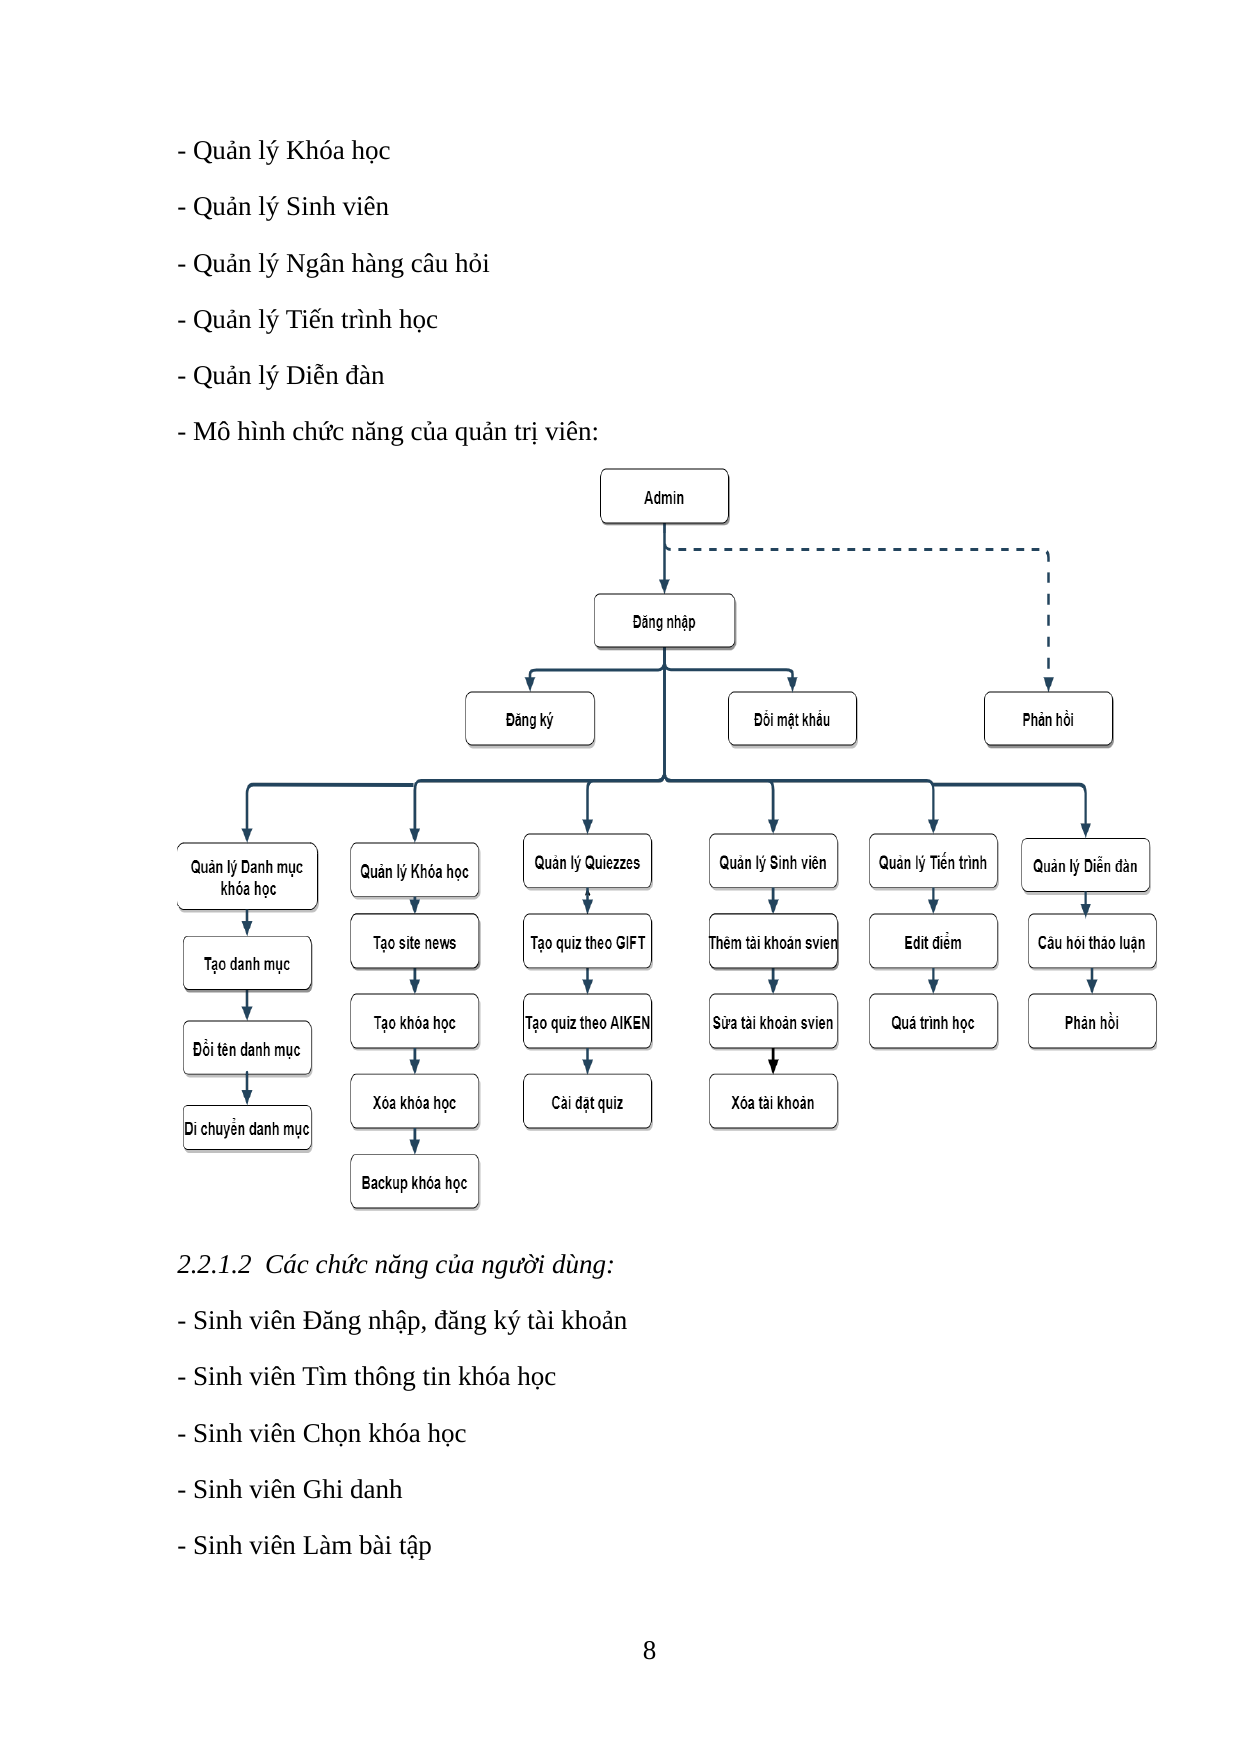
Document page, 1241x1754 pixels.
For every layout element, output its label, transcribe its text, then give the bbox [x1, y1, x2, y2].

picture [177, 468, 1158, 1211]
text - Mô hình chức năng của quản trị viên: [177, 412, 1122, 449]
text - Quản lý Khóa học [177, 131, 1122, 169]
text - Quản lý Ngân hàng câu hỏi [177, 243, 1122, 281]
text - Quản lý Diễn đàn [177, 356, 1122, 393]
text - Sinh viên Đăng nhập, đăng ký tài khoản [177, 1301, 1122, 1339]
text - Sinh viên Tìm thông tin khóa học [177, 1357, 1122, 1395]
text - Quản lý Sinh viên [177, 187, 1122, 225]
subtitle Các chức năng của người dùng: [177, 1245, 1122, 1283]
text - Sinh viên Ghi danh [177, 1470, 1122, 1507]
text - Sinh viên Chọn khóa học [177, 1413, 1122, 1451]
text - Quản lý Tiến trình học [177, 300, 1122, 337]
text - Sinh viên Làm bài tập [177, 1526, 1122, 1563]
